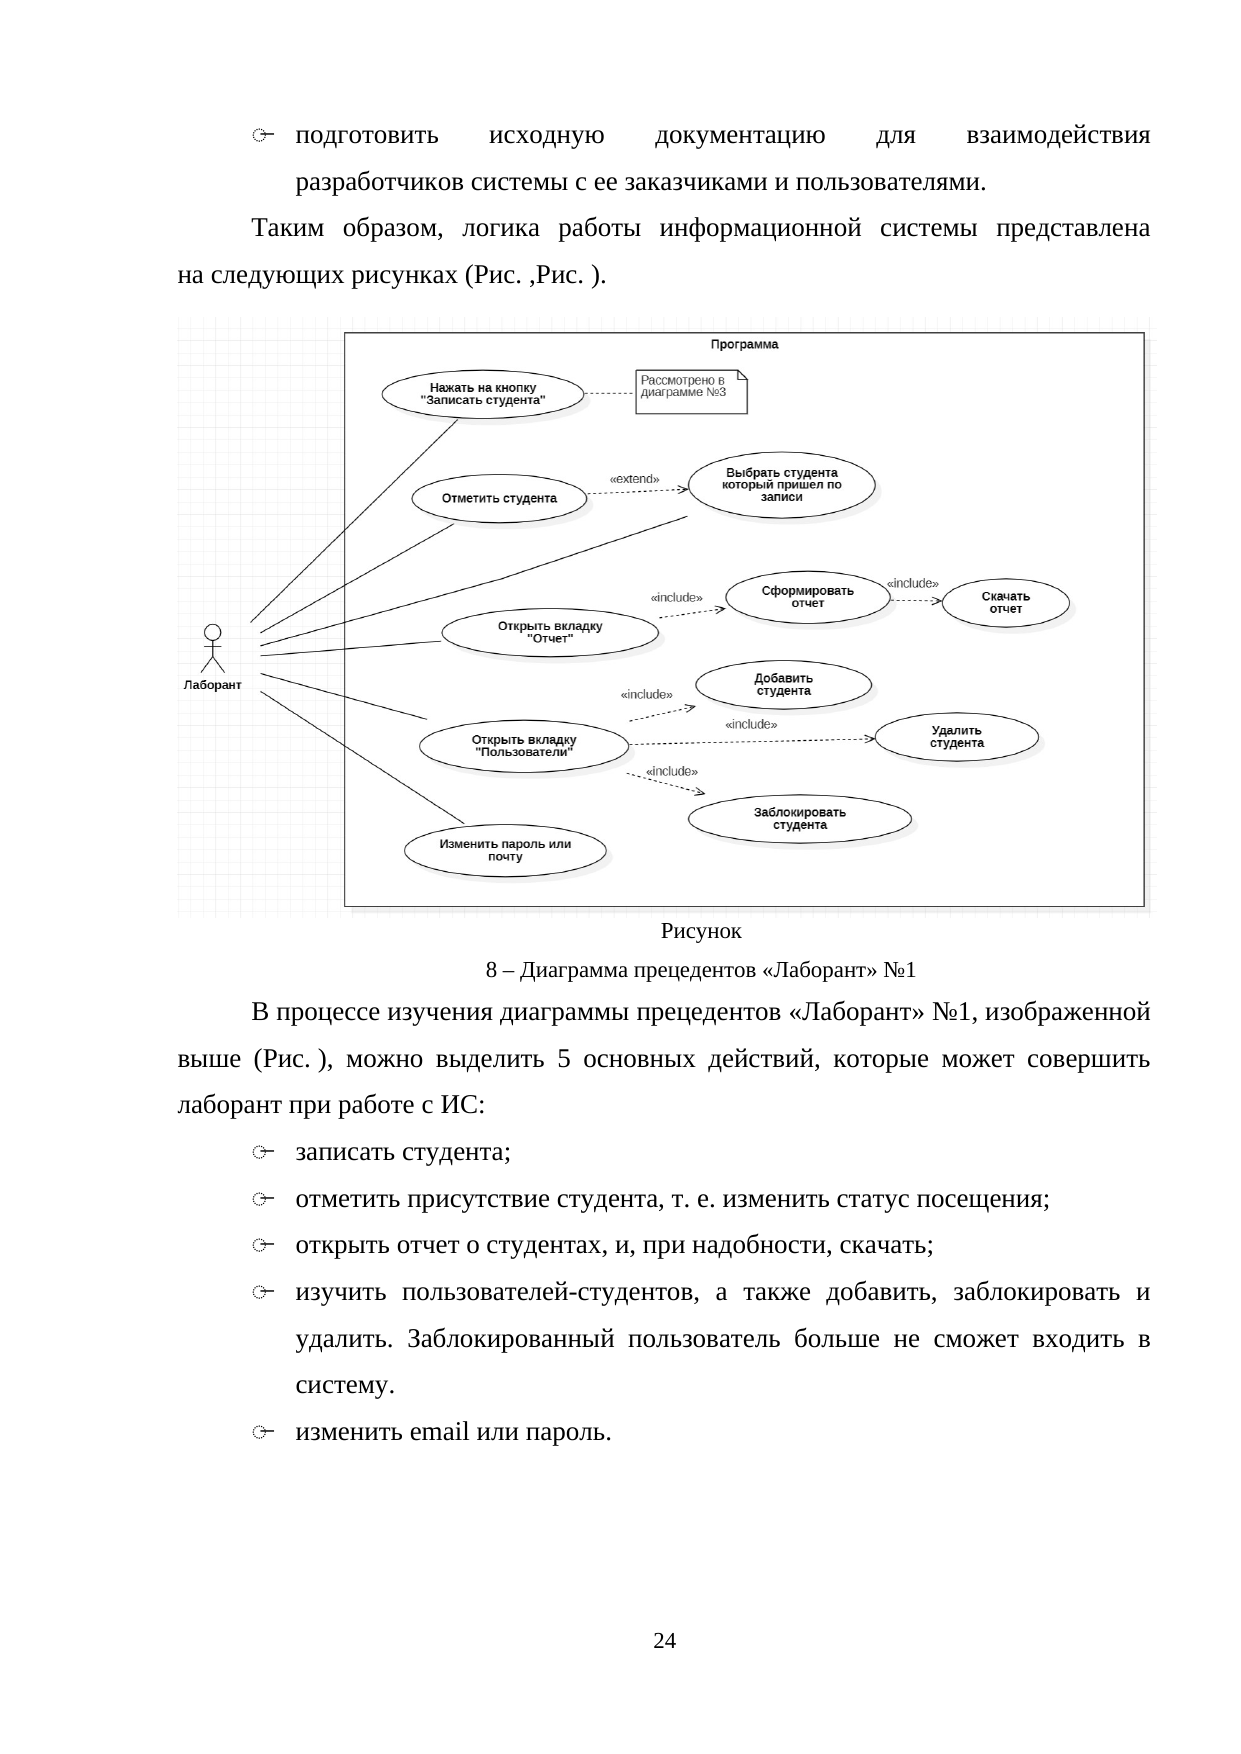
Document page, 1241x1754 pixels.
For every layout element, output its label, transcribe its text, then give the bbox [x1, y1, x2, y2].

list записать студента; [251, 1135, 1152, 1166]
list изучить пользователей-студентов, а также добавить, заблокировать и удалить. Заблокированный пользователь больше не сможет входить в систему. [251, 1275, 1152, 1399]
list отметить присутствие студента, т. е. изменить статус посещения; [251, 1182, 1152, 1213]
text Таким образом, логика работы информационной системы представлена на следующих рисунках (Рис. 8,Рис. 9). [177, 211, 1152, 289]
text Рисунок [177, 918, 1152, 944]
list изменить email или пароль. [251, 1415, 1152, 1446]
text В процессе изучения диаграммы прецедентов «Лаборант» №1, изображенной выше (Рис. 8), можно выделить 5 основных действий, которые может совершить лаборант при работе с ИС: [177, 995, 1152, 1119]
list подготовить исходную документацию для взаимодействия разработчиков системы с ее заказчиками и пользователями. [251, 118, 1152, 196]
list открыть отчет о студентах, и, при надобности, скачать; [251, 1228, 1152, 1259]
picture [177, 317, 1157, 918]
